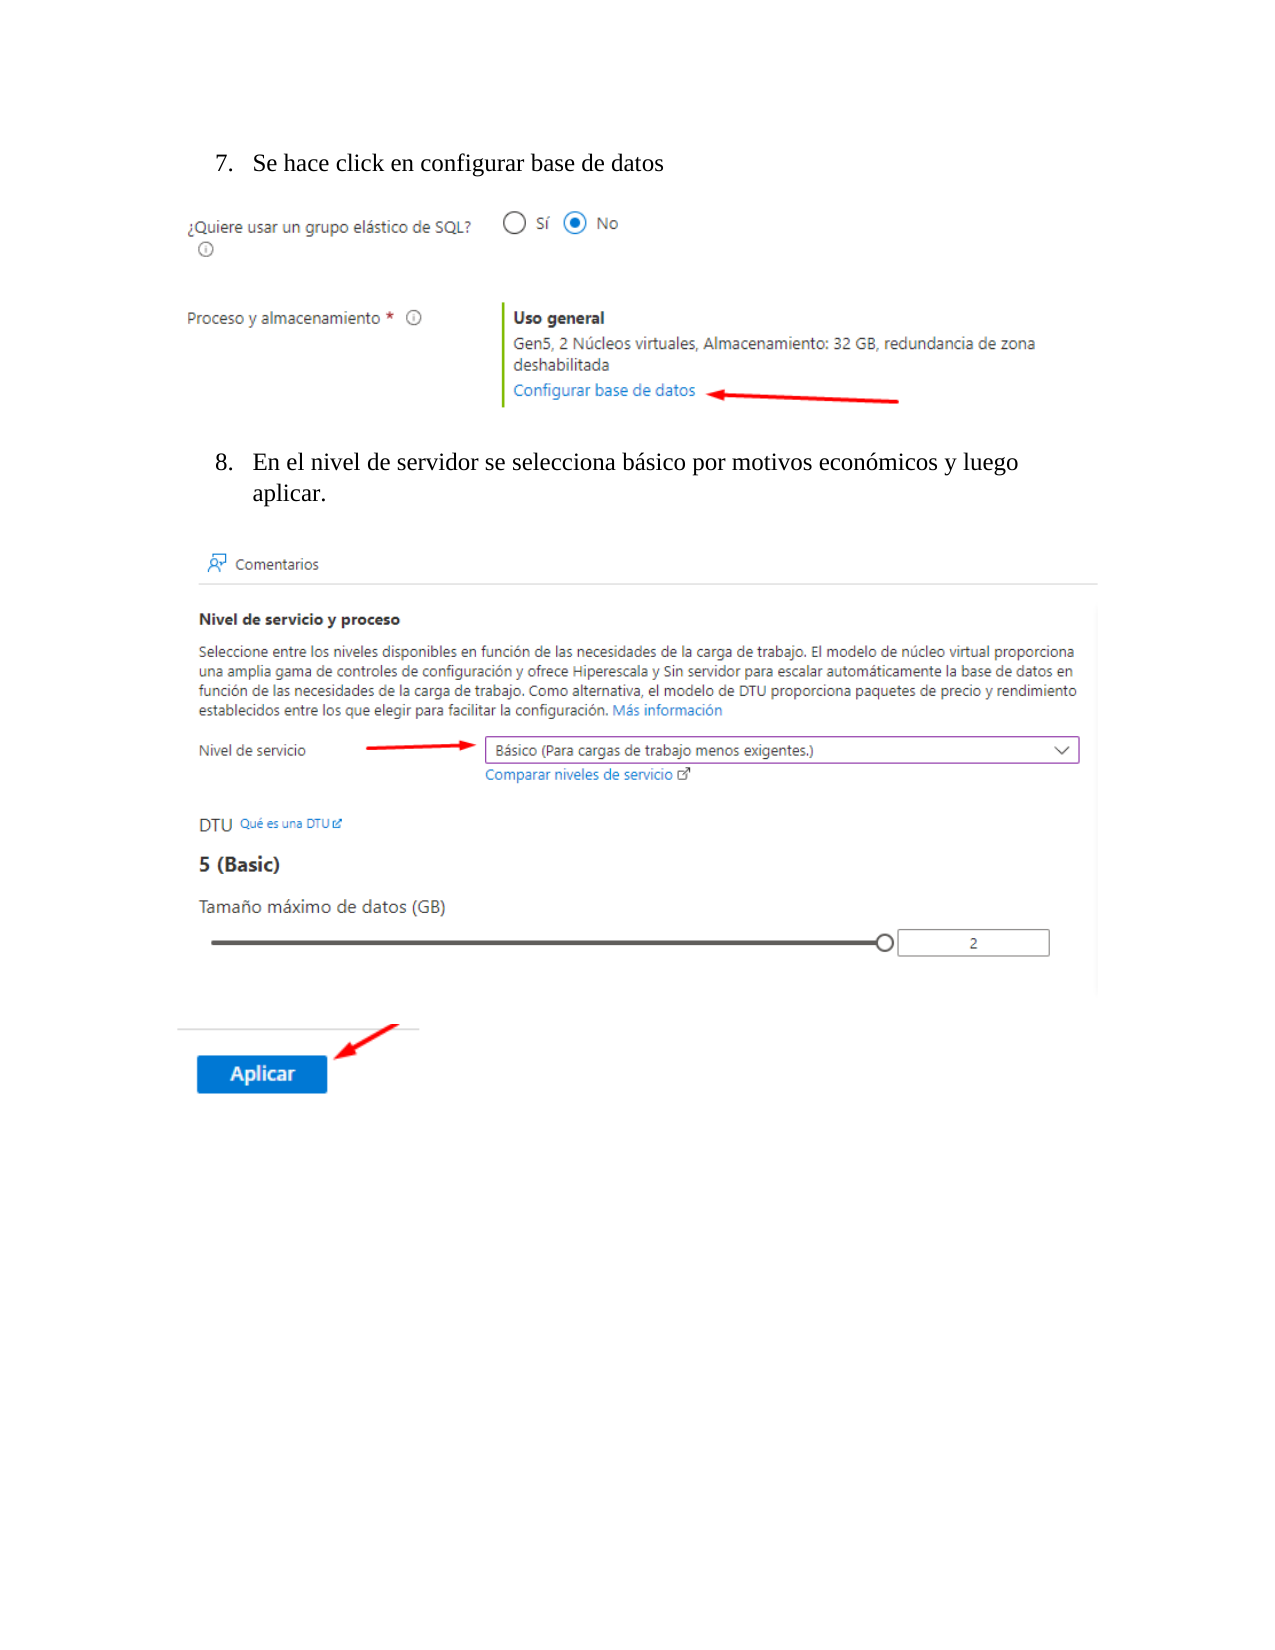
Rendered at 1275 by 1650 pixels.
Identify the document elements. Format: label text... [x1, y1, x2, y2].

picture [177, 1024, 420, 1116]
list En el nivel de servidor se selecciona básico por motivos económicos y luego aplicar. [215, 447, 1098, 507]
picture [177, 195, 1098, 429]
picture [177, 526, 1098, 1006]
list Se hace click en configurar base de datos [215, 148, 1098, 176]
